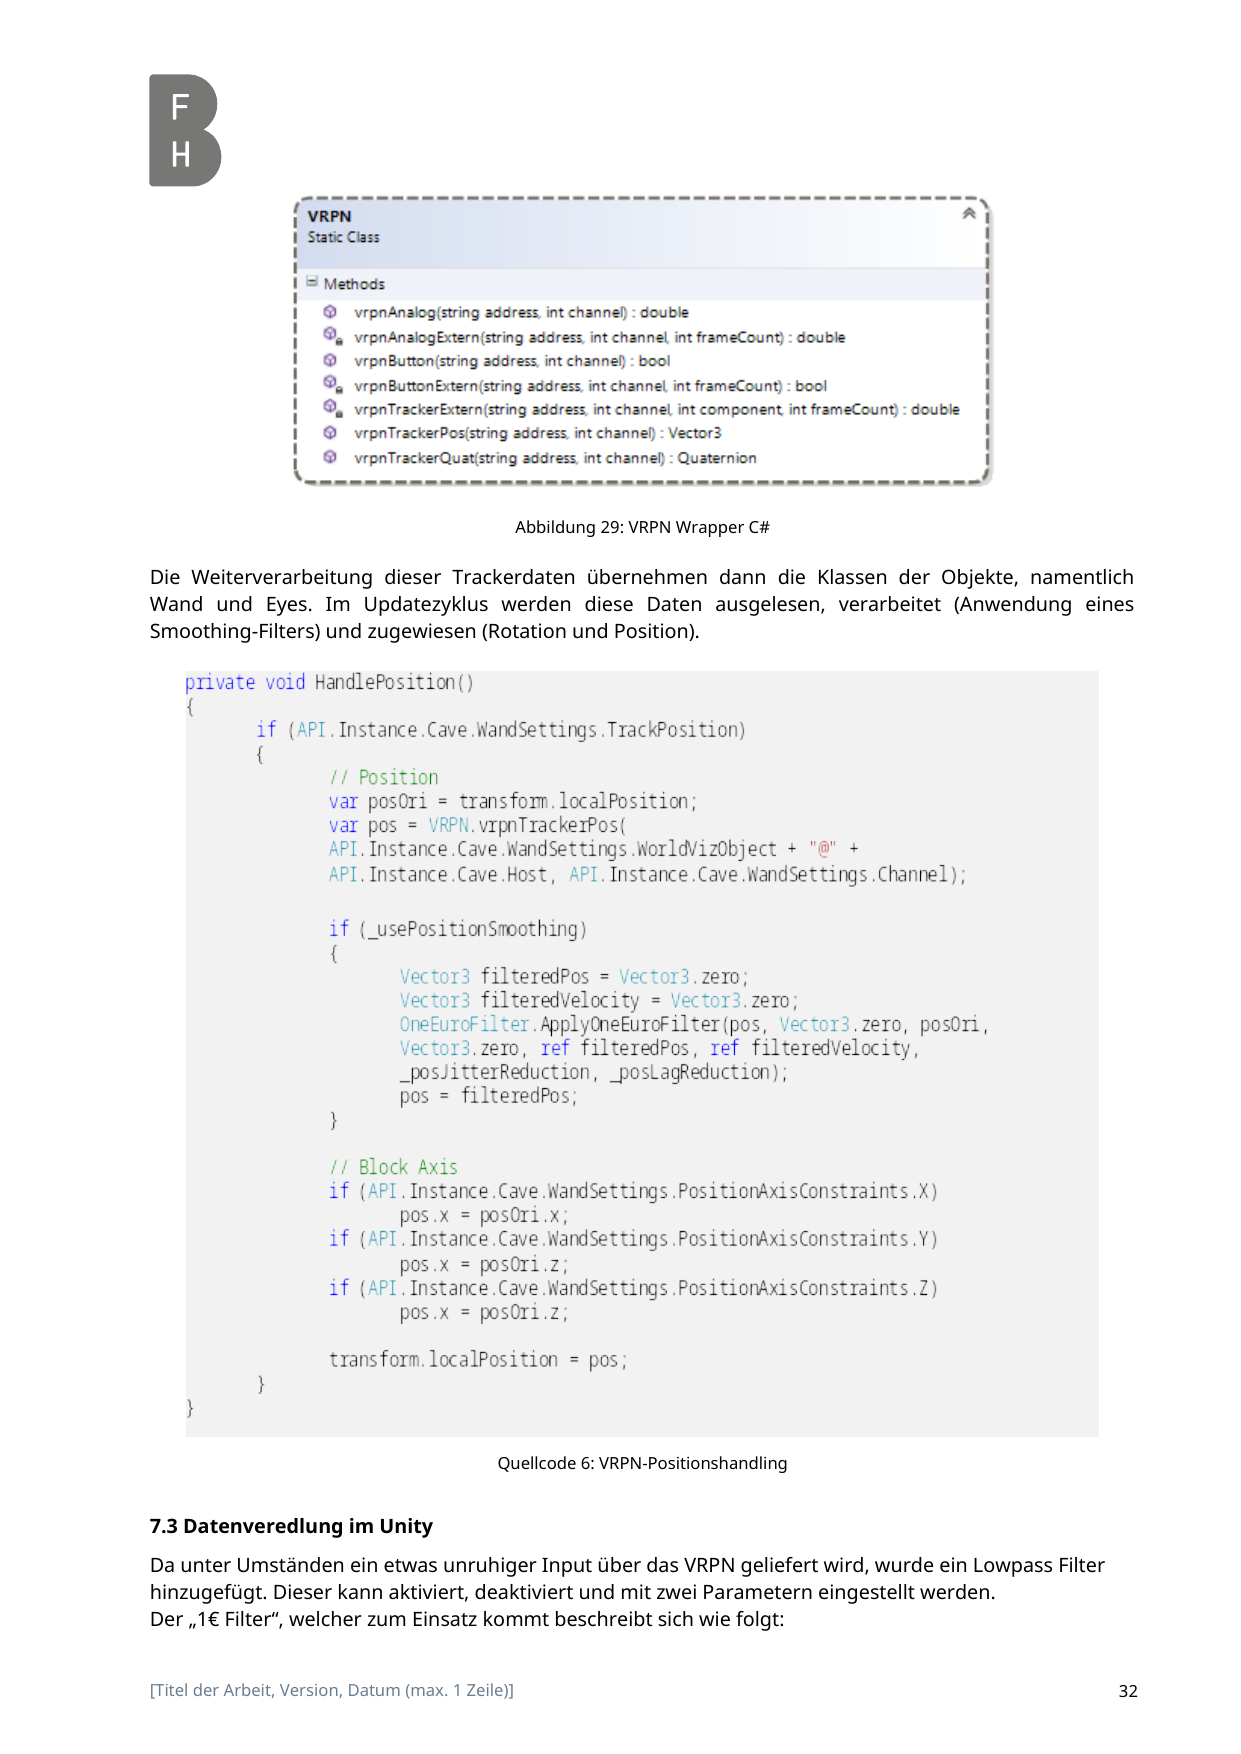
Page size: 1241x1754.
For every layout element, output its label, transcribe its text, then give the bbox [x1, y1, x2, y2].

text Der „1€ Filter“, welcher zum Einsatz kommt beschreibt sich wie folgt: [149, 1606, 1136, 1633]
text Quellcode 6: VRPN-Positionshandling [149, 1449, 1136, 1475]
picture [283, 183, 1002, 501]
text Abbildung 29: VRPN Wrapper C# [149, 513, 1136, 538]
subtitle Datenveredlung im Unity [149, 1512, 1136, 1539]
text Die Weiterverarbeitung dieser Trackerdaten übernehmen dann die Klassen der Objekte, namentlich Wand und Eyes. Im Updatezyklus werden diese Daten ausgelesen, verarbeitet (Anwendung eines Smoothing-Filters) und zugewiesen (Rotation und Position). [149, 563, 1136, 644]
text Da unter Umständen ein etwas unruhiger Input über das VRPN geliefert wird, wurde ein Lowpass Filter hinzugefügt. Dieser kann aktiviert, deaktiviert und mit zwei Parametern eingestellt werden. [149, 1552, 1136, 1606]
